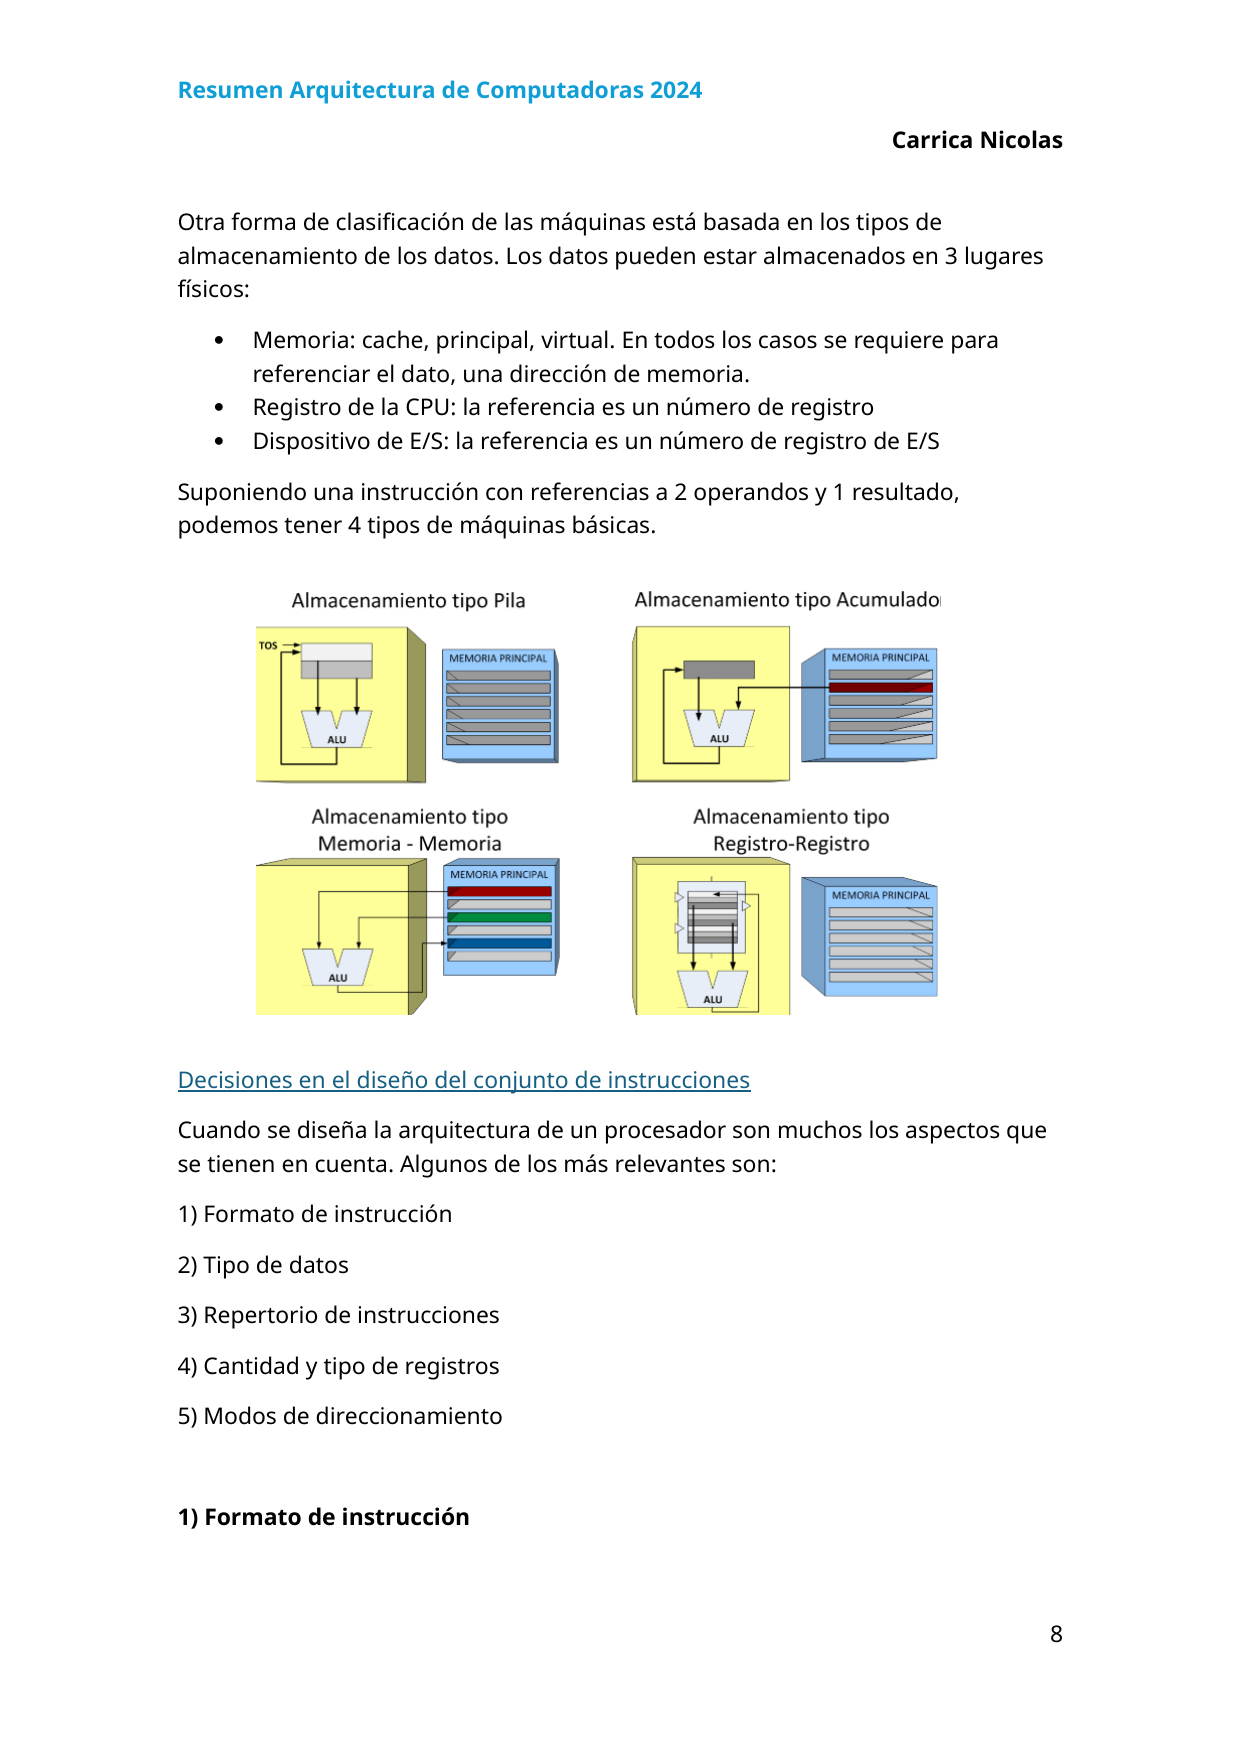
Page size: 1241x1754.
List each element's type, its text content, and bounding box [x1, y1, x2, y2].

list Registro de la CPU: la referencia es un número de registro [215, 391, 1063, 422]
picture [256, 585, 941, 1015]
list Dispositivo de E/S: la referencia es un número de registro de E/S [215, 425, 1063, 456]
list Memoria: cache, principal, virtual. En todos los casos se requiere para referenciar el dato, una dirección de memoria. [215, 324, 1063, 389]
text 1) Formato de instrucción [177, 1198, 1063, 1229]
text Decisiones en el diseño del conjunto de instrucciones [177, 1064, 1063, 1095]
text Otra forma de clasificación de las máquinas está basada en los tipos de almacenamiento de los datos. Los datos pueden estar almacenados en 3 lugares físicos: [177, 206, 1063, 304]
text 1) Formato de instrucción [177, 1501, 1063, 1532]
text 2) Tipo de datos [177, 1249, 1063, 1280]
text 3) Repertorio de instrucciones [177, 1299, 1063, 1330]
text Suponiendo una instrucción con referencias a 2 operandos y 1 resultado, podemos tener 4 tipos de máquinas básicas. [177, 475, 1063, 540]
text 5) Modos de direccionamiento [177, 1400, 1063, 1431]
text 4) Cantidad y tipo de registros [177, 1349, 1063, 1381]
text Cuando se diseña la arquitectura de un procesador son muchos los aspectos que se tienen en cuenta. Algunos de los más relevantes son: [177, 1114, 1063, 1179]
